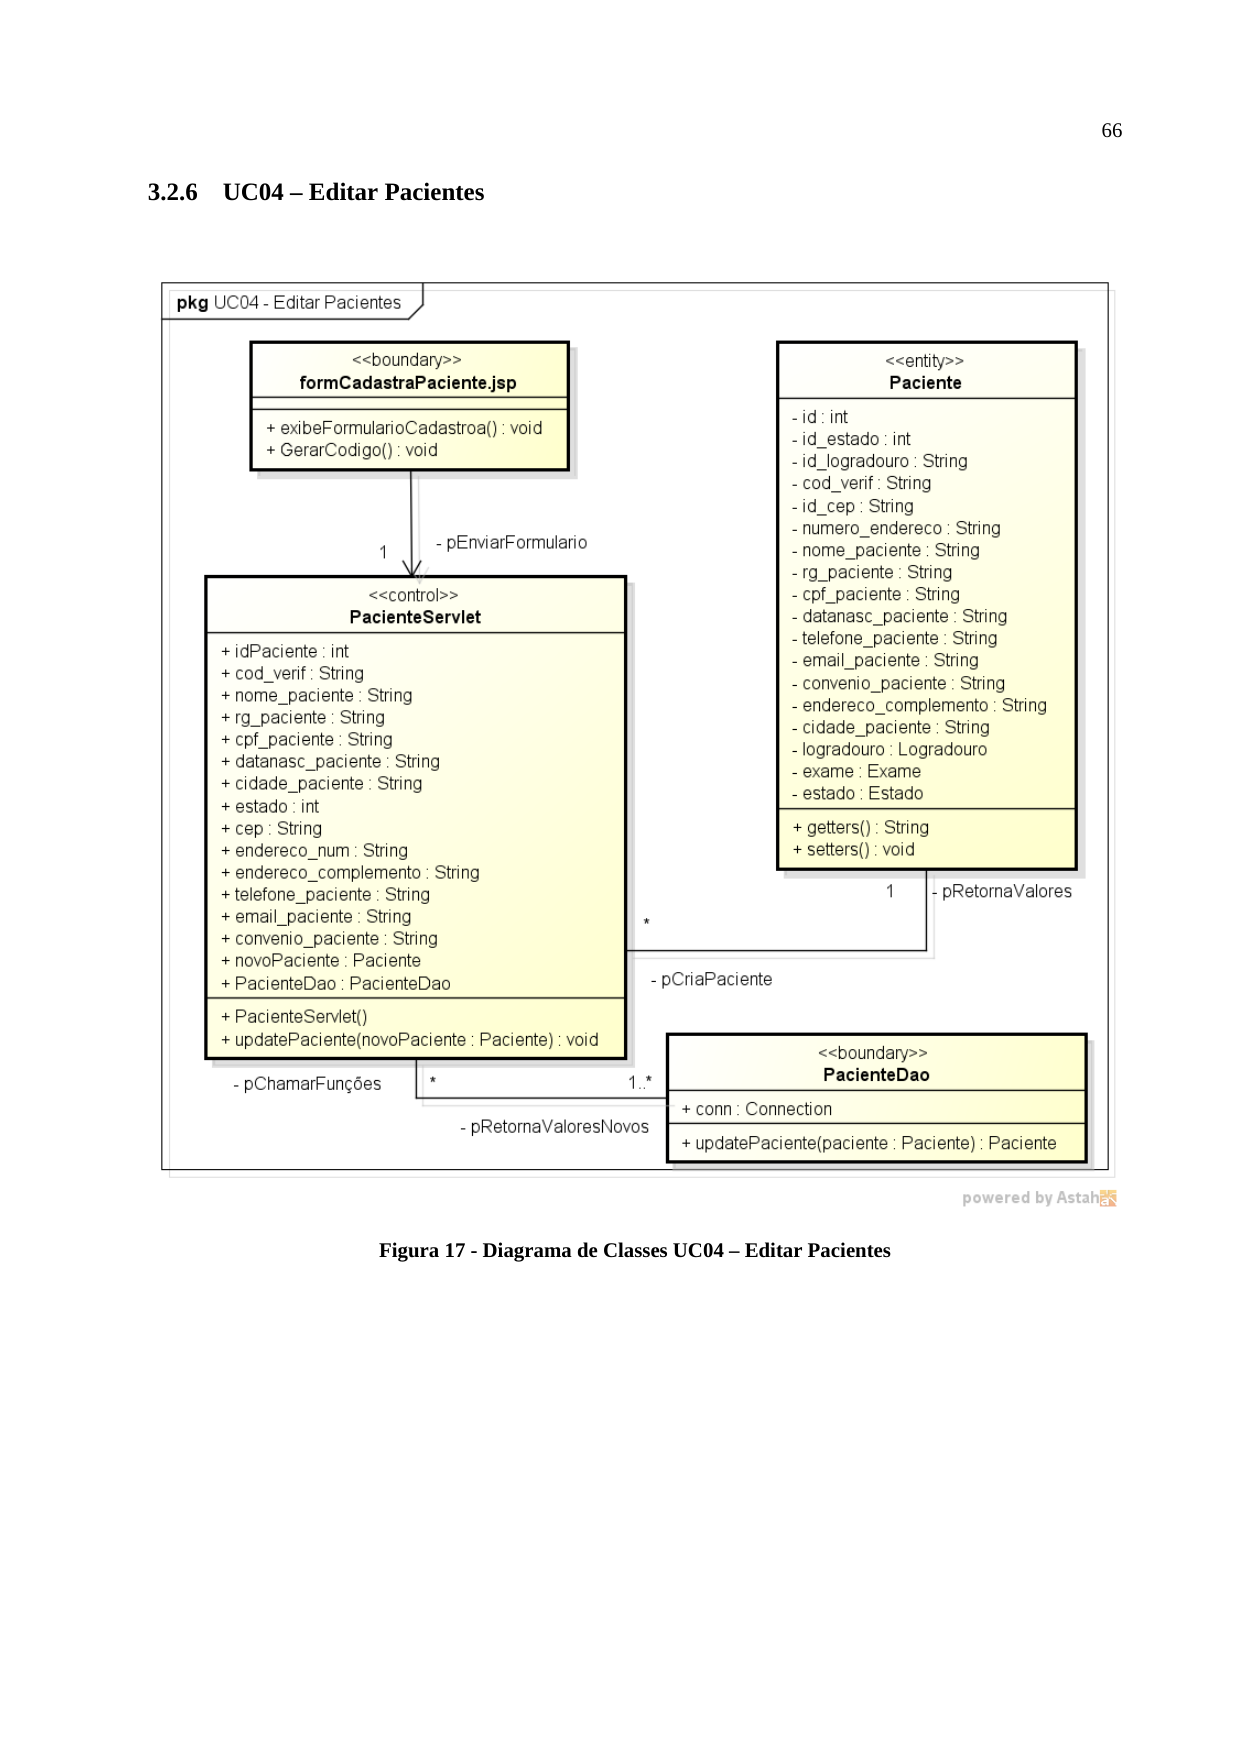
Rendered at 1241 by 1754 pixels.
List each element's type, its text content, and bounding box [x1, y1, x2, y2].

subtitle UC04 – Editar Pacientes [148, 177, 1122, 206]
picture [147, 268, 1122, 1212]
